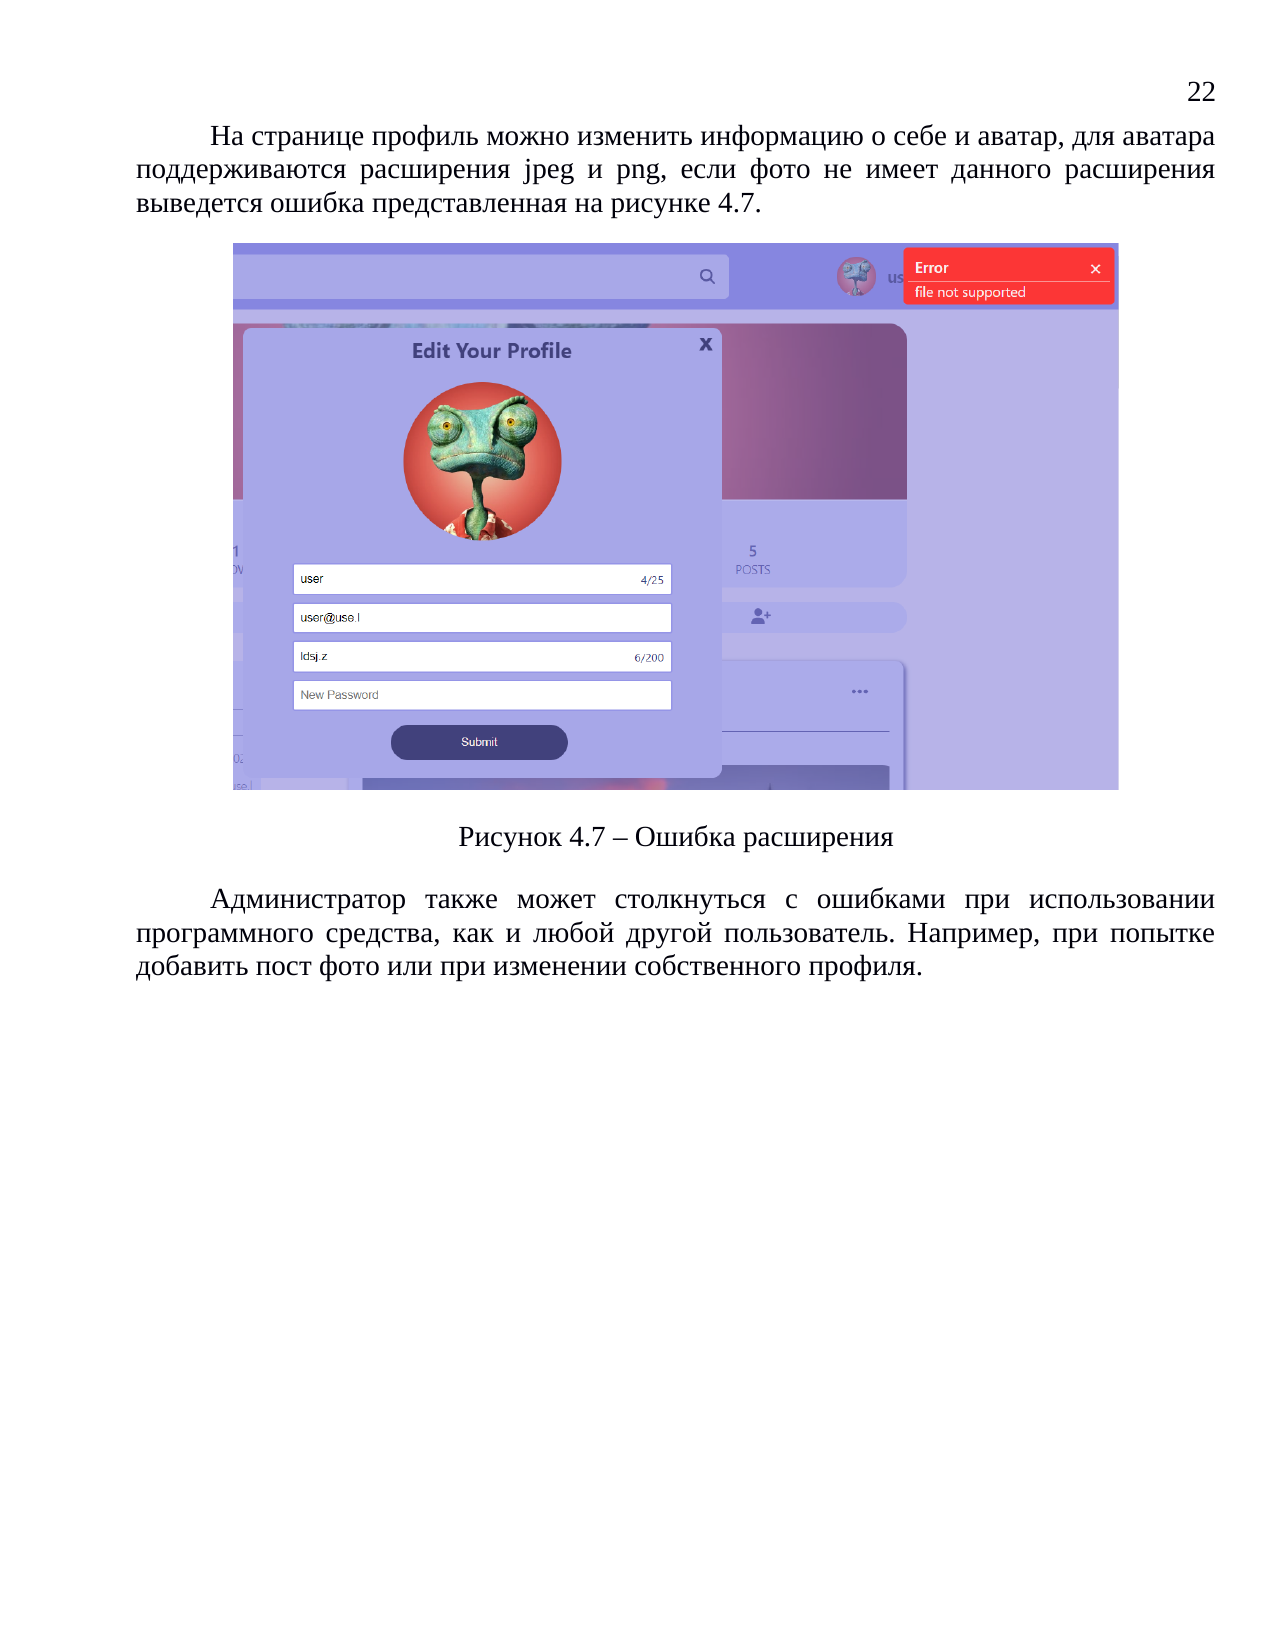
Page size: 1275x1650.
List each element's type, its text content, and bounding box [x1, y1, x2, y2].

text На странице профиль можно изменить информацию о себе и аватар, для аватара поддерживаются расширения jpeg и png, если фото не имеет данного расширения выведется ошибка представленная на рисунке 4.7. [136, 118, 1216, 219]
text Администратор также может столкнуться с ошибками при использовании программного средства, как и любой другой пользователь. Например, при попытке добавить пост фото или при изменении собственного профиля. [136, 881, 1216, 982]
picture [233, 243, 1119, 790]
text Рисунок 4.7 – Ошибка расширения [136, 819, 1216, 852]
